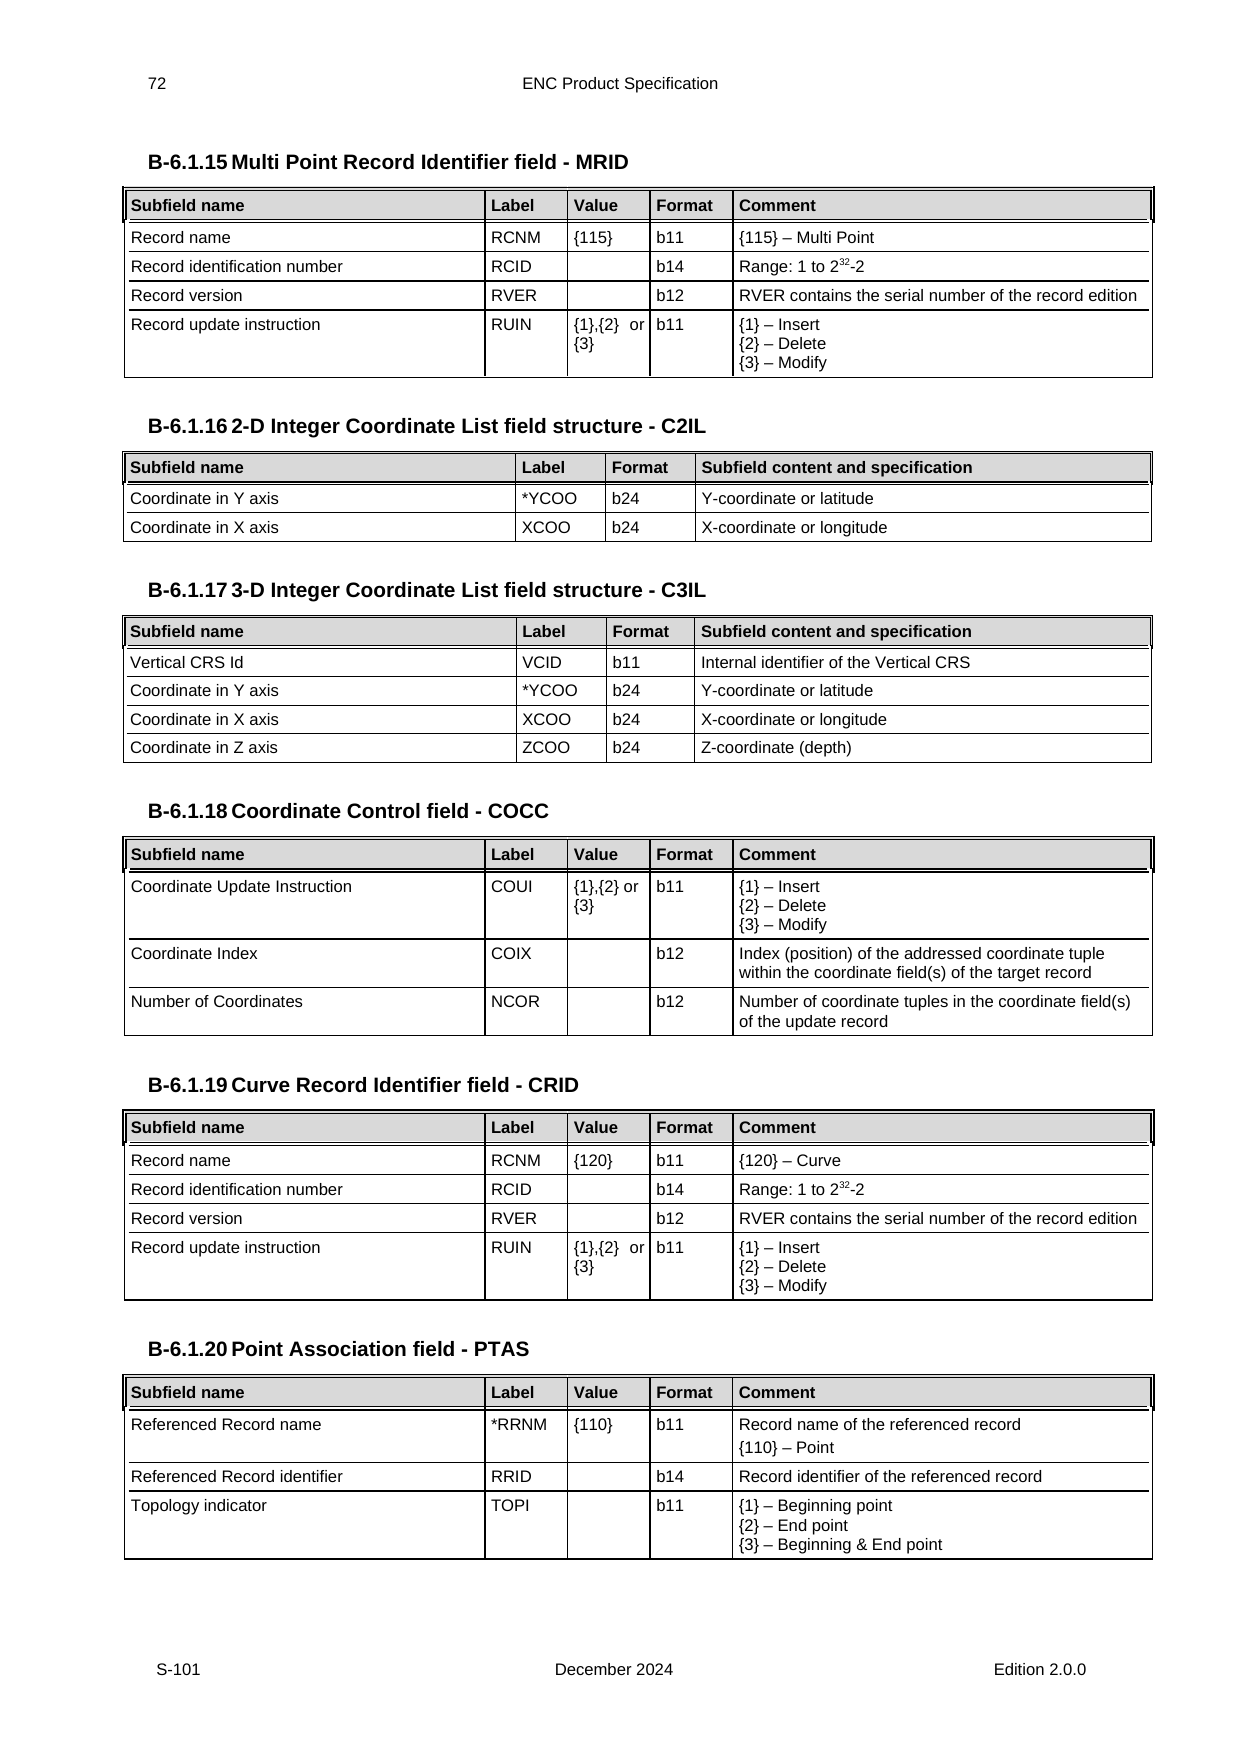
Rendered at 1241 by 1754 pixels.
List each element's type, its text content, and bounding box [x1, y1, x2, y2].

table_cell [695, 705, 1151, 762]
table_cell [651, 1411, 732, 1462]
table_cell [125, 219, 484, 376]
list Point Association field - PTAS [148, 1337, 1094, 1361]
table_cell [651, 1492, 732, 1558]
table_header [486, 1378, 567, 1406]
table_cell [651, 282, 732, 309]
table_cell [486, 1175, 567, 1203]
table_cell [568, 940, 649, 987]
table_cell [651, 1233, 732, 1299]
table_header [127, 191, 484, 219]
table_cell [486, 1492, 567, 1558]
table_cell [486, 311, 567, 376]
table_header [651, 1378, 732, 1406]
list Curve Record Identifier field - CRID [148, 1073, 1094, 1097]
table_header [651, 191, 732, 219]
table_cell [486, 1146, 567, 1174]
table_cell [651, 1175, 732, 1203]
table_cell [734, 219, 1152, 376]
list 2-D Integer Coordinate List field structure - C2IL [148, 414, 1094, 438]
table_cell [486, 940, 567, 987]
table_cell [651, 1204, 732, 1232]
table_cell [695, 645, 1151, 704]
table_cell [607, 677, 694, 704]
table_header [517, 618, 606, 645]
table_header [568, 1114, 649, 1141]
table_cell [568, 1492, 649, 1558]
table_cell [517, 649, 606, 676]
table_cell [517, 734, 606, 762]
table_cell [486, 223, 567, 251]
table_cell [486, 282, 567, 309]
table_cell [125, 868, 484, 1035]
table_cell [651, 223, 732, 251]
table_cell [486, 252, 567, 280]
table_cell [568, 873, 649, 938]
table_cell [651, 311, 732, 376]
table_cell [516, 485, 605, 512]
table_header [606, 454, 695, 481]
list Multi Point Record Identifier field - MRID [148, 150, 1094, 174]
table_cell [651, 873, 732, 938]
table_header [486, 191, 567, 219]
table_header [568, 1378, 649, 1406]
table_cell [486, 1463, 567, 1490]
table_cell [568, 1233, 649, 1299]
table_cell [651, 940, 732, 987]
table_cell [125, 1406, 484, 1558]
list Coordinate Control field - COCC [148, 799, 1094, 823]
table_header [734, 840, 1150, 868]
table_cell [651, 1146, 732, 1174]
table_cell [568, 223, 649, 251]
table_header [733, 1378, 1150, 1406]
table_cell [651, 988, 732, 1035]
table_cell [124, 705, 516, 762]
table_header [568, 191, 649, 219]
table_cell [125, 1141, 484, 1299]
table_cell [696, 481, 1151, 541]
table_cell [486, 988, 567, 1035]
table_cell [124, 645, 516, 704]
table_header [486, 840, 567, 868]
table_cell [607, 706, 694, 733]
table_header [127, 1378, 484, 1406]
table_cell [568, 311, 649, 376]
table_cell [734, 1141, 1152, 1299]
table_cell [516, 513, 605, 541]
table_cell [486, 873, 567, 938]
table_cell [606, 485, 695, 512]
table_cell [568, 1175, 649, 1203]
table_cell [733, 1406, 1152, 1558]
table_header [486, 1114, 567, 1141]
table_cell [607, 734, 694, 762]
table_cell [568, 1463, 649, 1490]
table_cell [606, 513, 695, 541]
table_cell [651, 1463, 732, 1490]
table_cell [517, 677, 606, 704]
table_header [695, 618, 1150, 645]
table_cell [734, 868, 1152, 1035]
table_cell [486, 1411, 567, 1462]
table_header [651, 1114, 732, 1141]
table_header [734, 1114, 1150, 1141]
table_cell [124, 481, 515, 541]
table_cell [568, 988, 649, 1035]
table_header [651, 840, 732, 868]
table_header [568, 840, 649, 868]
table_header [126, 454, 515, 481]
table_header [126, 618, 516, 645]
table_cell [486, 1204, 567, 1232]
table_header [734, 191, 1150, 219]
list 3-D Integer Coordinate List field structure - C3IL [148, 578, 1094, 602]
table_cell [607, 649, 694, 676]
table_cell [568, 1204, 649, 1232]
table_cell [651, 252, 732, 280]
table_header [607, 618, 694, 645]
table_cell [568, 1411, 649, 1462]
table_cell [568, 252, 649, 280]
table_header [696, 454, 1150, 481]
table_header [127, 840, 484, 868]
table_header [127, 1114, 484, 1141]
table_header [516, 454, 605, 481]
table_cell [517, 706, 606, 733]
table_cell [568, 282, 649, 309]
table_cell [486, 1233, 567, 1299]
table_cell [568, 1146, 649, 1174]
